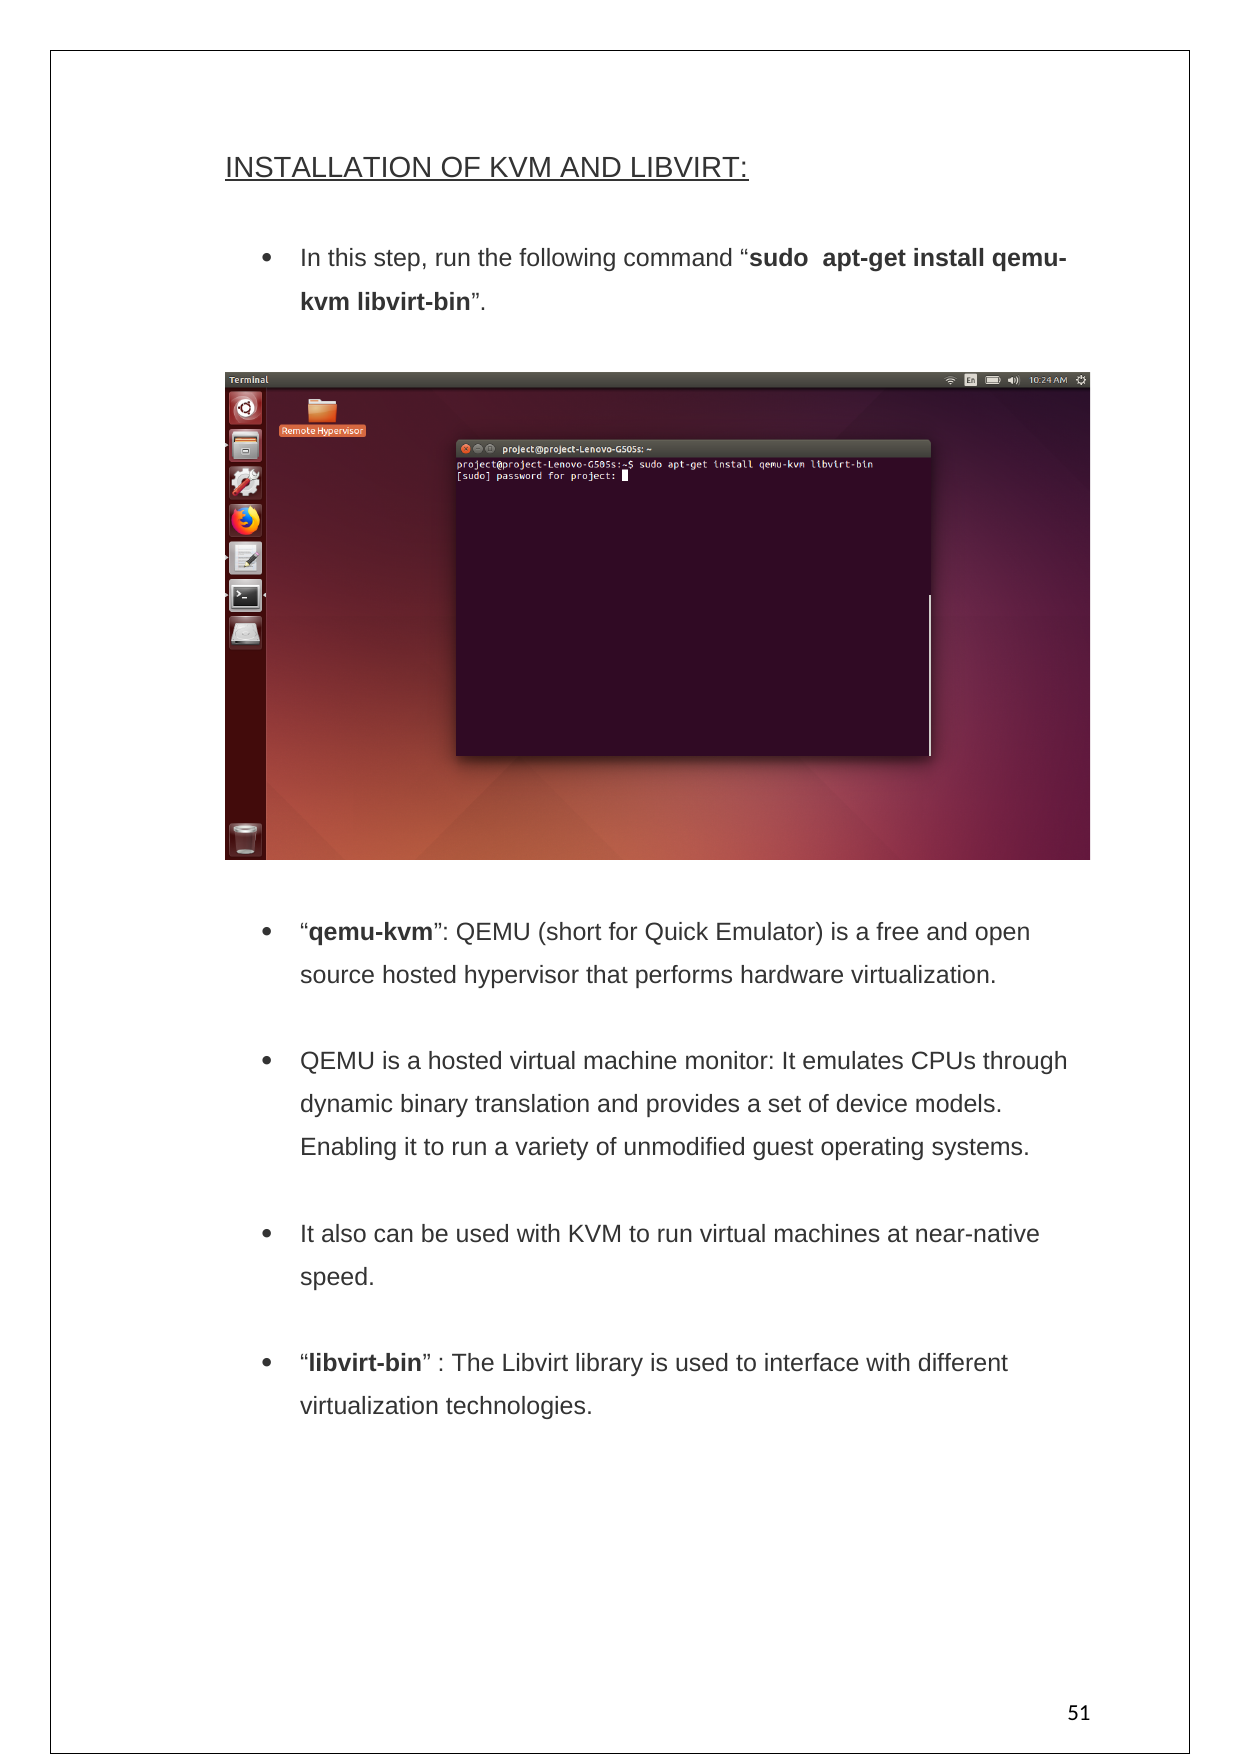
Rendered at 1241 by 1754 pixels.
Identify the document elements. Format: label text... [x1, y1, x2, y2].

list In this step, run the following command “sudo apt-get install qemu-kvm libvirt-bin”. [262, 243, 1090, 315]
list “libvirt-bin” : The Libvirt library is used to interface with different virtualization technologies. [262, 1348, 1090, 1420]
list It also can be used with KVM to run virtual machines at near-native speed. [262, 1218, 1090, 1291]
picture [225, 372, 1091, 860]
text INSTALLATION OF KVM AND LIBVIRT: [225, 150, 1090, 183]
list “qemu-kvm”: QEMU (short for Quick Emulator) is a free and open source hosted hypervisor that performs hardware virtualization. [262, 916, 1090, 988]
list QEMU is a hosted virtual machine monitor: It emulates CPUs through dynamic binary translation and provides a set of device models. Enabling it to run a variety of unmodified guest operating systems. [262, 1046, 1090, 1161]
